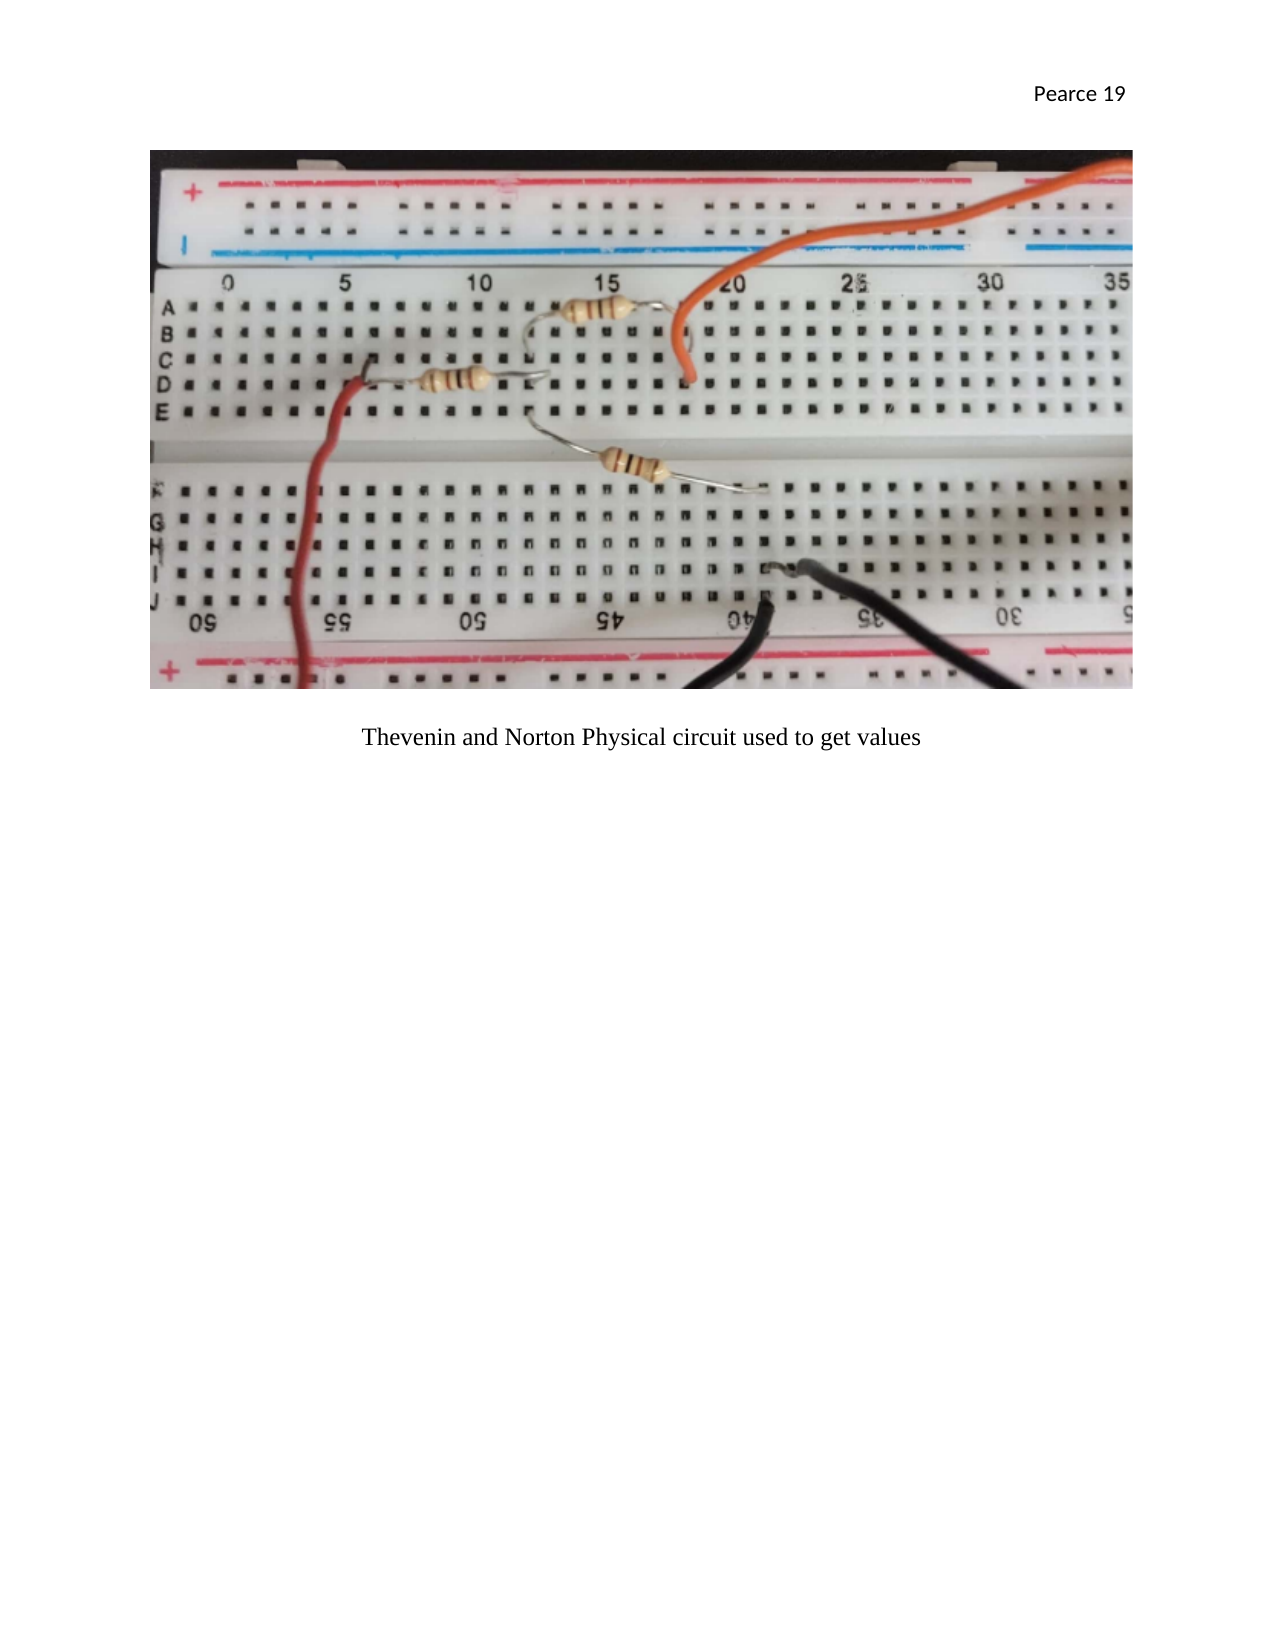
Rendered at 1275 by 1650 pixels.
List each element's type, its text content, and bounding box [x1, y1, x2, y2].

text Thevenin and Norton Physical circuit used to get values [150, 722, 1132, 751]
picture [150, 150, 1133, 689]
